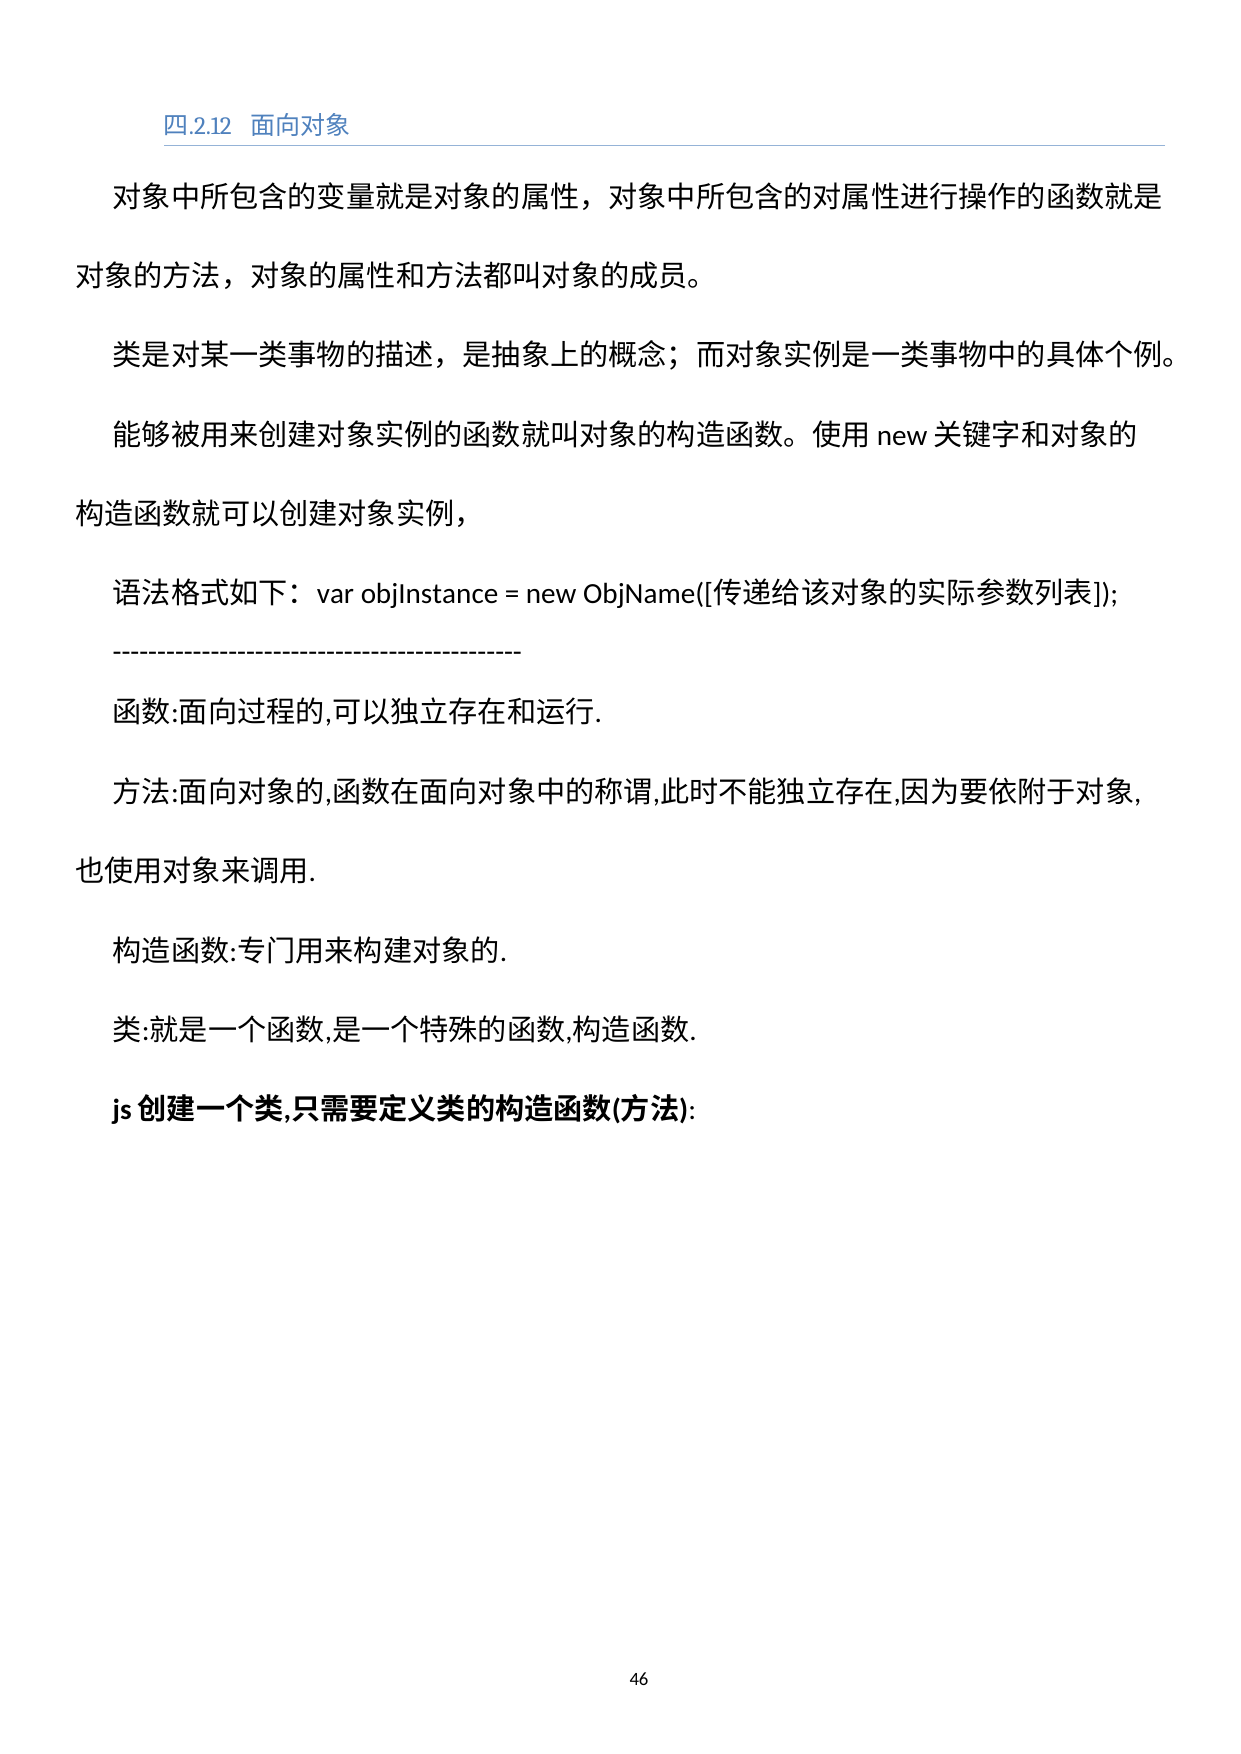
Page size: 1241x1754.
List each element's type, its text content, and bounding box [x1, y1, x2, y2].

text js创建一个类,只需要定义类的构造函数(方法): [75, 1067, 1165, 1147]
text 方法:面向对象的,函数在面向对象中的称谓,此时不能独立存在,因为要依附于对象,也使用对象来调用. [75, 750, 1165, 909]
text 类:就是一个函数,是一个特殊的函数,构造函数. [75, 988, 1165, 1067]
text 对象中所包含的变量就是对象的属性，对象中所包含的对属性进行操作的函数就是对象的方法，对象的属性和方法都叫对象的成员。 [75, 154, 1165, 313]
text 类是对某一类事物的描述，是抽象上的概念；而对象实例是一类事物中的具体个例。 [75, 313, 1165, 393]
subtitle 面向对象 [164, 103, 1165, 145]
text ---------------------------------------------- [75, 631, 1165, 671]
text 函数:面向过程的,可以独立存在和运行. [75, 671, 1165, 750]
text 语法格式如下：var objInstance = new ObjName([传递给该对象的实际参数列表]); [75, 551, 1165, 631]
text 能够被用来创建对象实例的函数就叫对象的构造函数。使用new关键字和对象的构造函数就可以创建对象实例， [75, 393, 1165, 551]
text 构造函数:专门用来构建对象的. [75, 909, 1165, 988]
